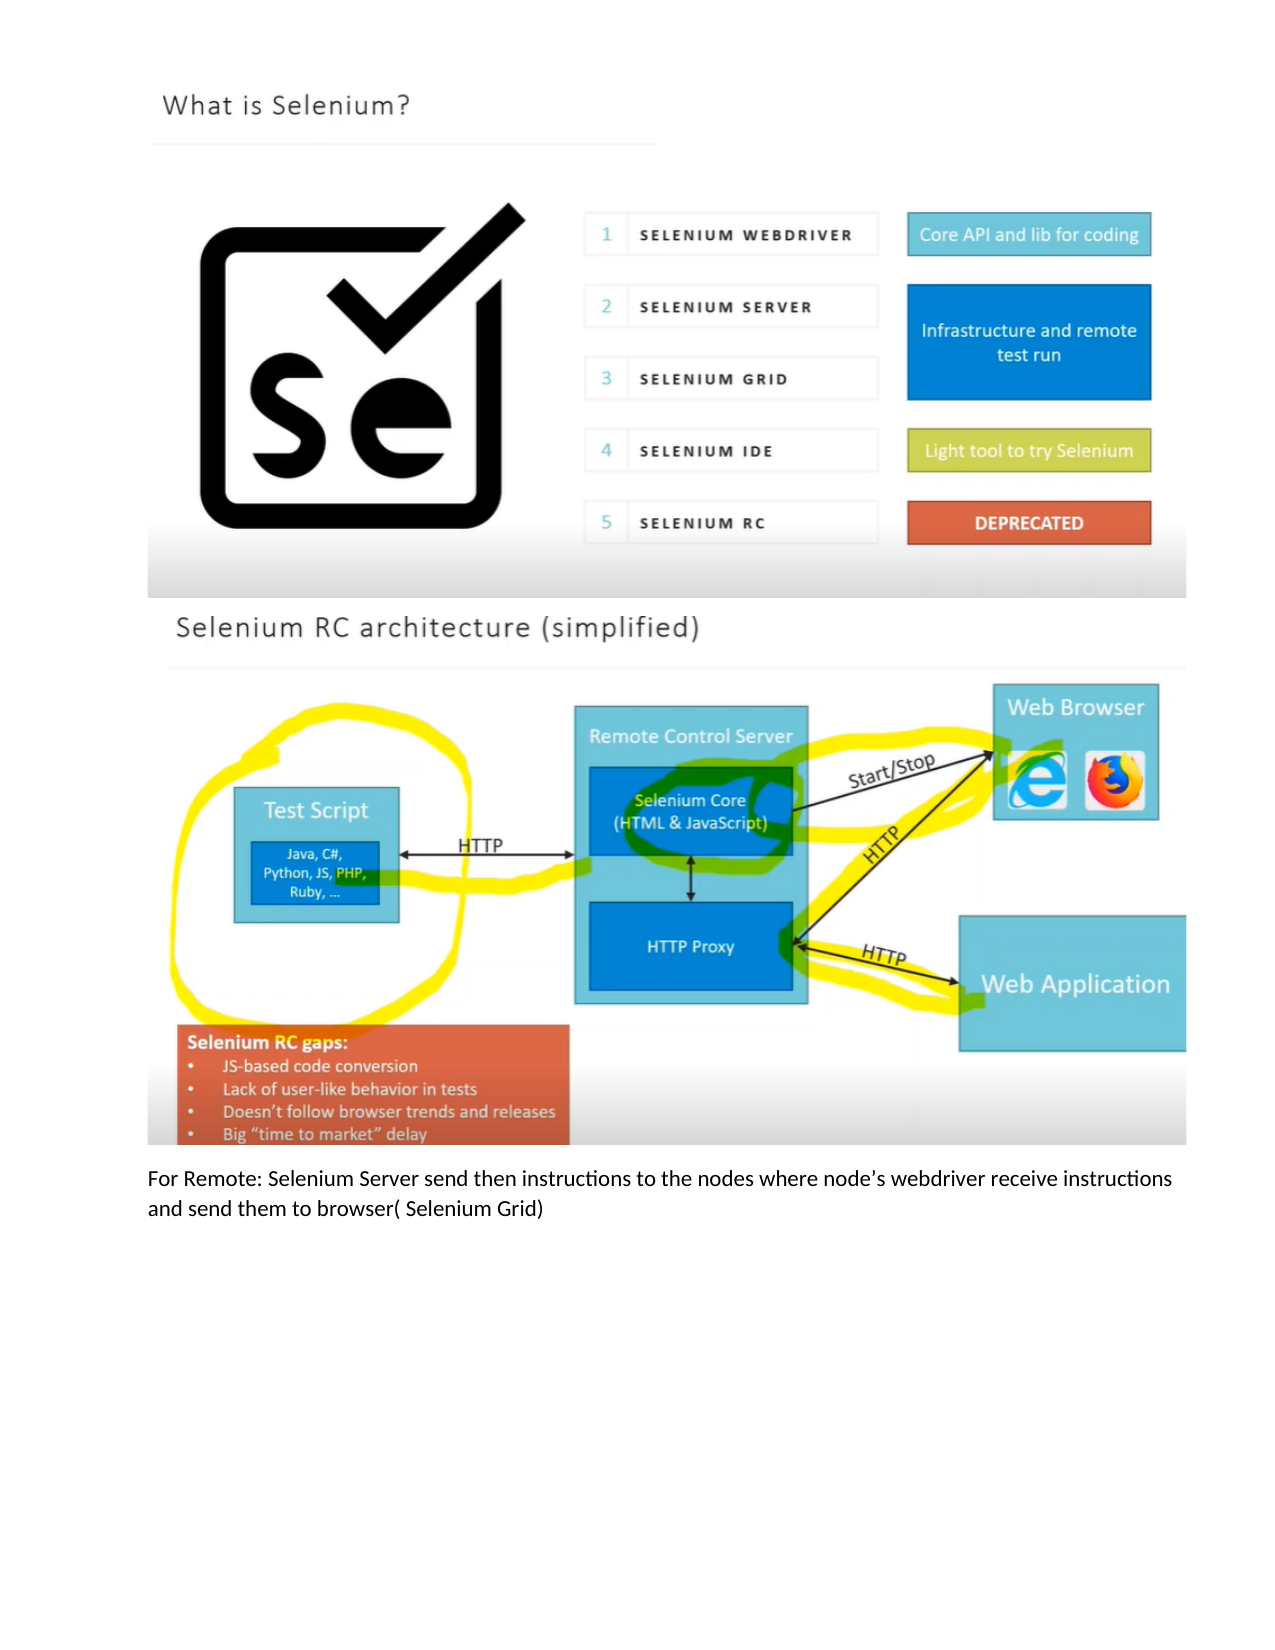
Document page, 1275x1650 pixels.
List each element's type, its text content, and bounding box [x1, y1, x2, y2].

picture [147, 616, 1187, 1145]
picture [147, 88, 1187, 598]
text For Remote: Selenium Server send then instructions to the nodes where node’s webdriver receive instructions and send them to browser( Selenium Grid) [148, 1164, 1186, 1222]
